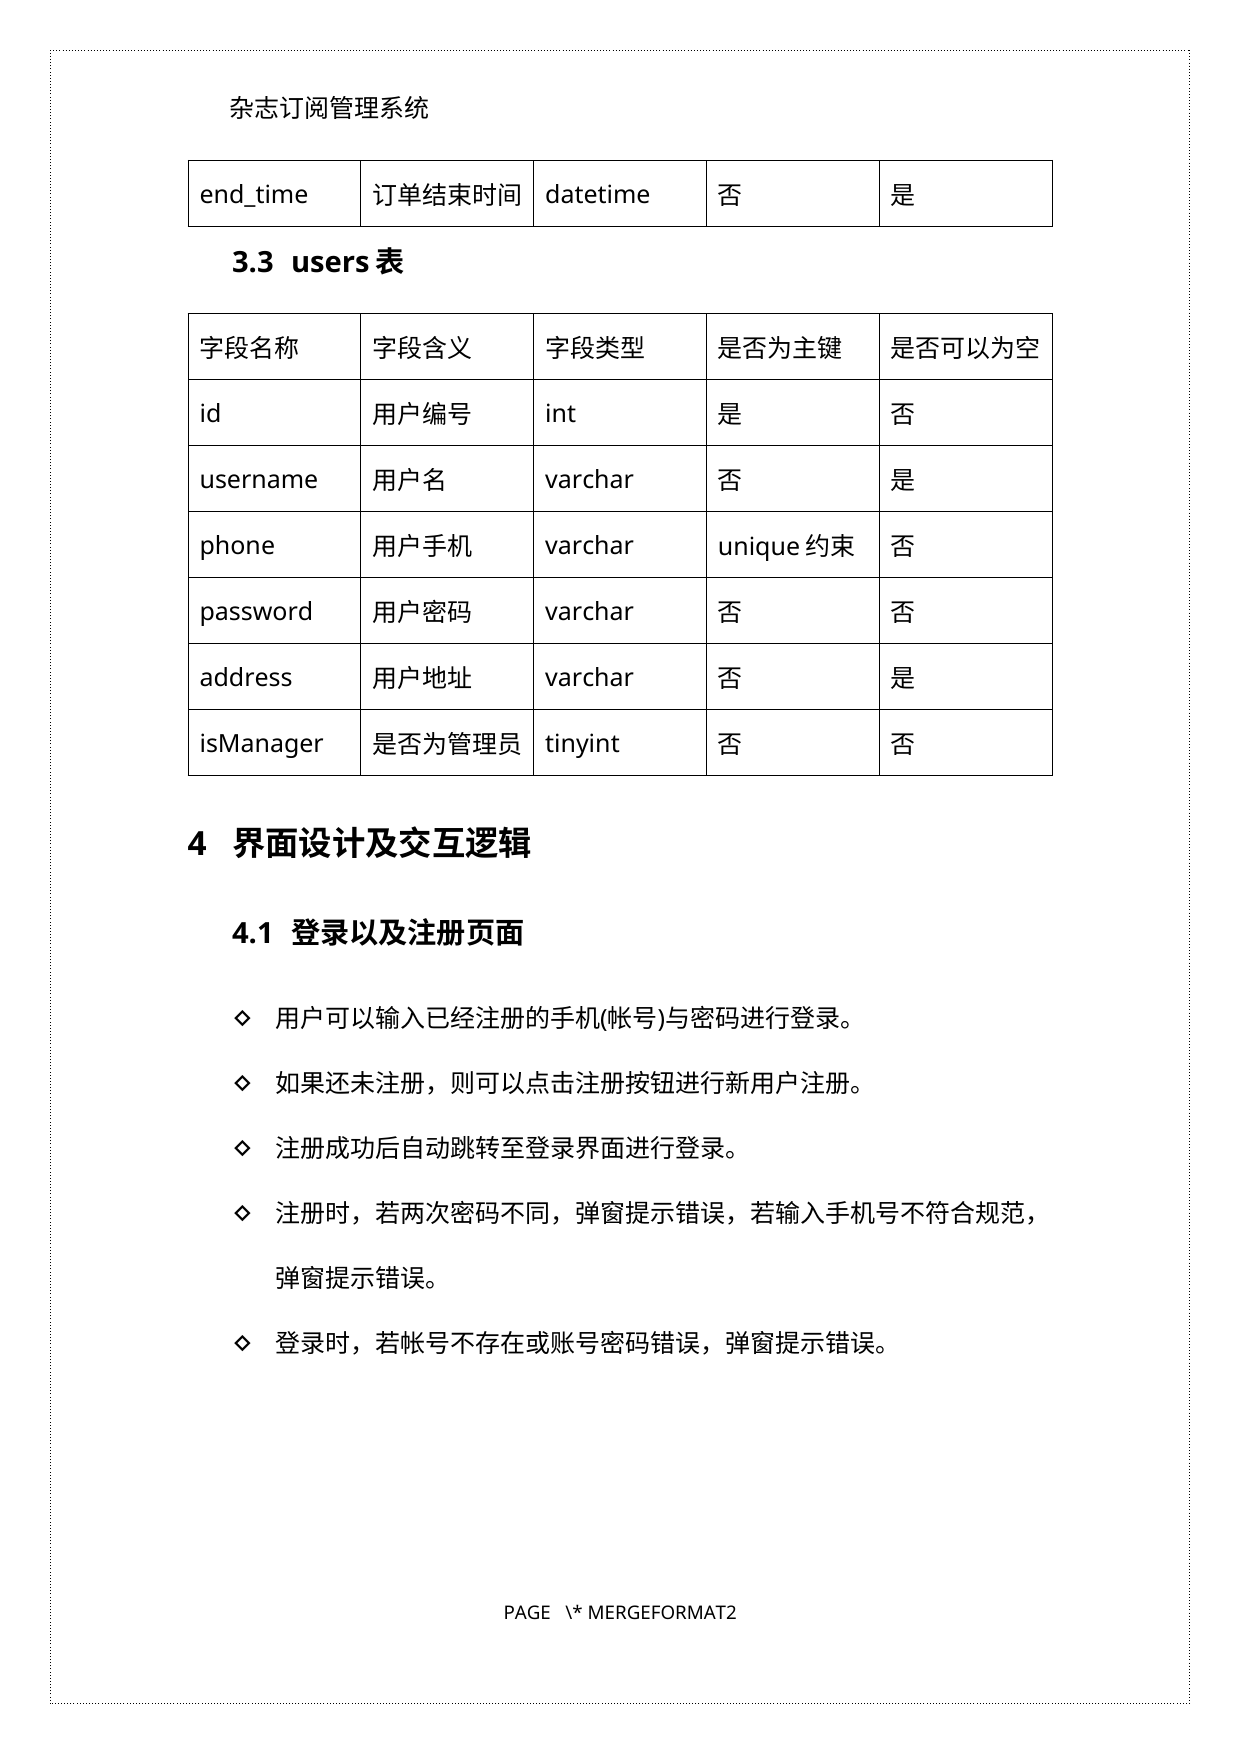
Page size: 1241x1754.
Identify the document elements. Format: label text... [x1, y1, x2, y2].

subtitle 登录以及注册页面 [232, 898, 1053, 963]
table_cell username [189, 446, 360, 511]
table_cell 用户地址 [361, 644, 533, 709]
table_cell tinyint [534, 710, 706, 775]
list 如果还未注册，则可以点击注册按钮进行新用户注册。 [231, 1049, 1053, 1114]
table_cell address [189, 644, 360, 709]
table_cell 用户密码 [361, 578, 533, 643]
table_cell int [534, 380, 706, 445]
table_header 字段含义 [361, 314, 533, 379]
list 用户可以输入已经注册的手机(帐号)与密码进行登录。 [231, 984, 1053, 1049]
table_cell 用户编号 [361, 380, 533, 445]
table_cell 是 [880, 644, 1052, 709]
table_header 是否为主键 [707, 314, 879, 379]
list 注册成功后自动跳转至登录界面进行登录。 [231, 1114, 1053, 1179]
subtitle 界面设计及交互逻辑 [187, 809, 1053, 874]
table_cell varchar [534, 578, 706, 643]
table_cell datetime [534, 161, 706, 226]
table_cell varchar [534, 446, 706, 511]
table_cell 否 [880, 380, 1052, 445]
table_cell 否 [707, 161, 879, 226]
table_cell varchar [534, 512, 706, 577]
table_header 字段名称 [189, 314, 360, 379]
table_cell 是 [707, 380, 879, 445]
table_cell 订单结束时间 [361, 161, 533, 226]
table_cell isManager [189, 710, 360, 775]
table_cell 否 [880, 578, 1052, 643]
table_cell 用户手机 [361, 512, 533, 577]
table_cell password [189, 578, 360, 643]
table_cell 否 [707, 578, 879, 643]
table_cell end_time [189, 161, 360, 226]
table_cell 是 [880, 446, 1052, 511]
table_cell 是 [880, 161, 1052, 226]
subtitle users表 [232, 227, 1053, 292]
table_cell 否 [707, 710, 879, 775]
table_cell 否 [707, 446, 879, 511]
table_cell id [189, 380, 360, 445]
table_cell unique约束 [707, 512, 879, 577]
table_cell 否 [880, 710, 1052, 775]
list 登录时，若帐号不存在或账号密码错误，弹窗提示错误。 [231, 1309, 1053, 1374]
table_cell 用户名 [361, 446, 533, 511]
table_cell 否 [707, 644, 879, 709]
table_cell phone [189, 512, 360, 577]
table_cell 否 [880, 512, 1052, 577]
table_header 字段类型 [534, 314, 706, 379]
table_cell varchar [534, 644, 706, 709]
table_cell 是否为管理员 [361, 710, 533, 775]
list 注册时，若两次密码不同，弹窗提示错误，若输入手机号不符合规范，弹窗提示错误。 [231, 1179, 1053, 1309]
table_header 是否可以为空 [880, 314, 1052, 379]
